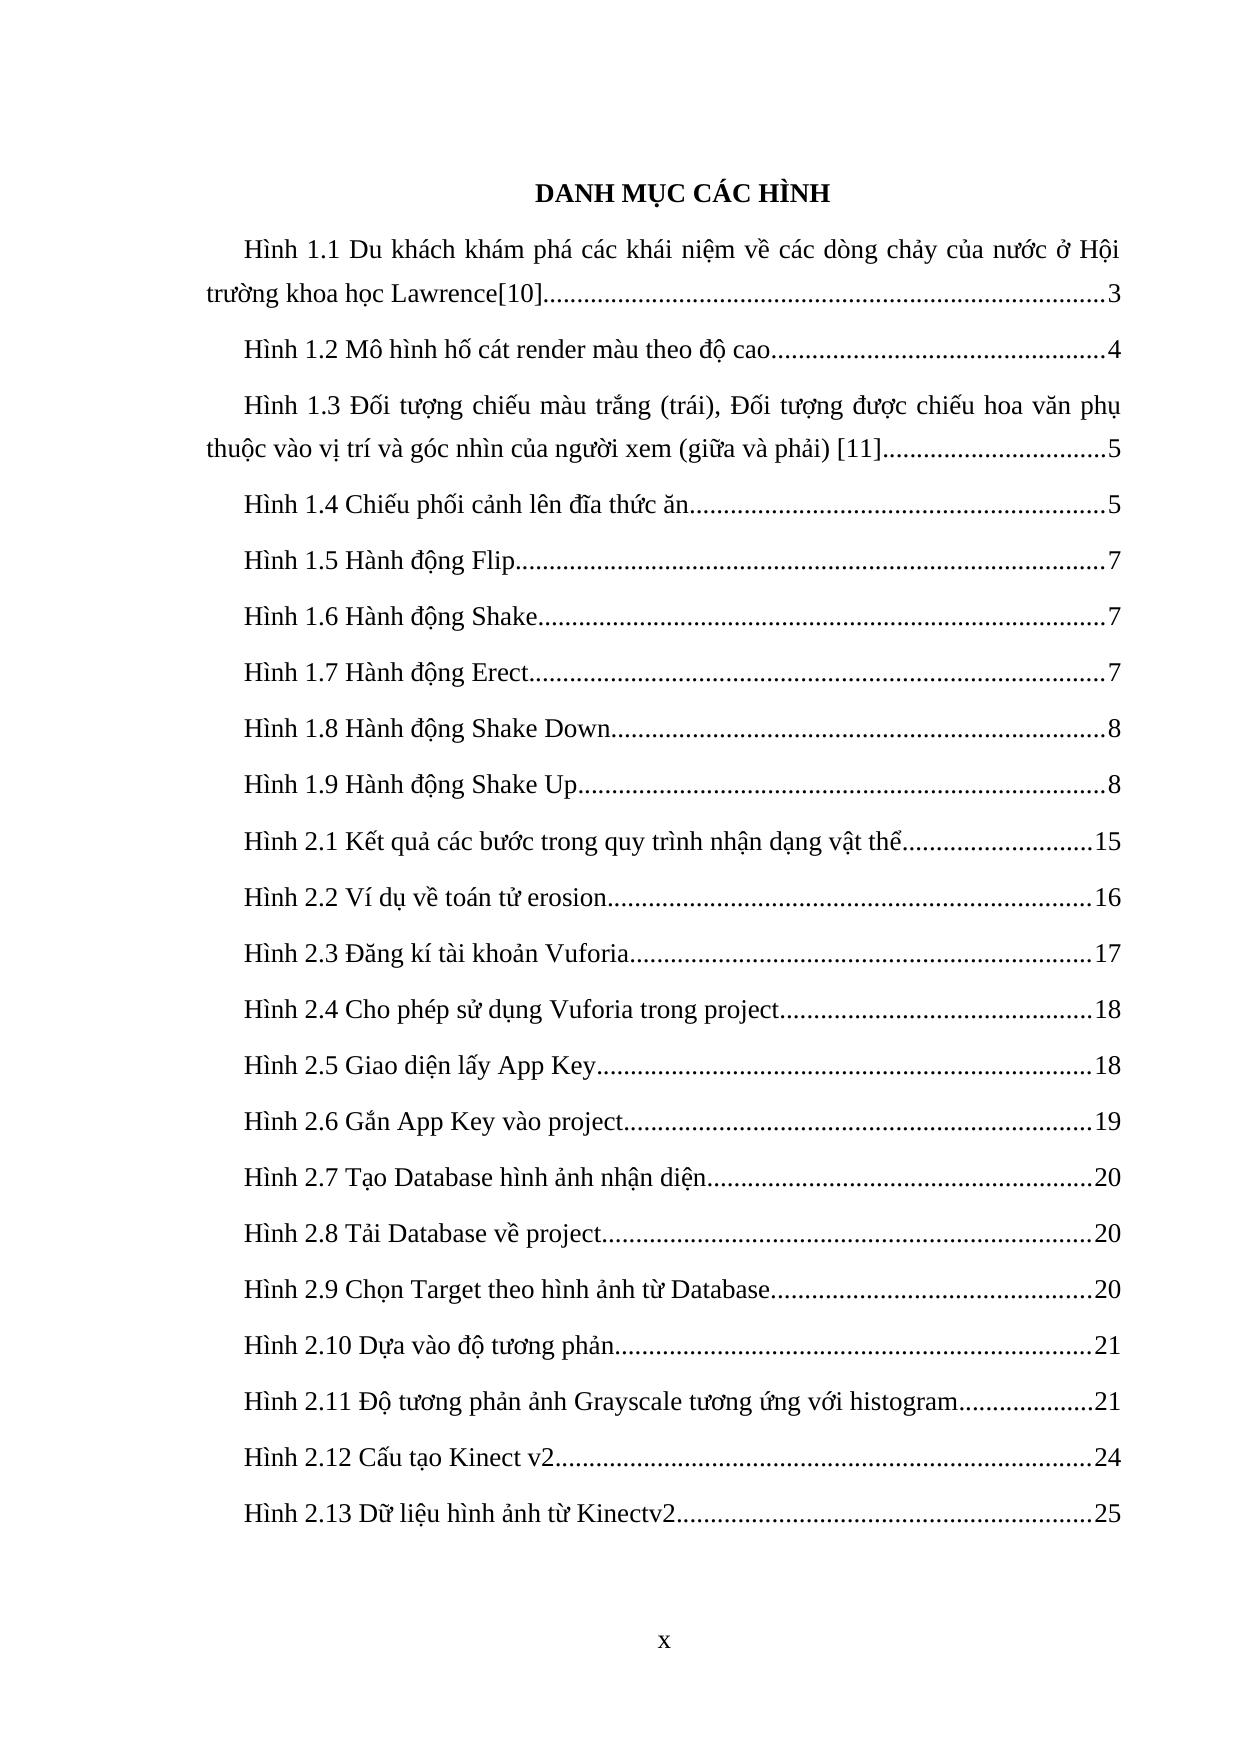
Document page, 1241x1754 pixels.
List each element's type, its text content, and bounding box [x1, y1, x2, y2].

text Hình 2.13 Dữ liệu hình ảnh từ Kinectv2 25 [206, 1497, 1122, 1528]
text Hình 2.7 Tạo Database hình ảnh nhận diện 20 [206, 1161, 1122, 1192]
text Hình 1.4 Chiếu phối cảnh lên đĩa thức ăn 5 [206, 488, 1122, 519]
text Hình 1.3 Đối tượng chiếu màu trắng (trái), Đối tượng được chiếu hoa văn phụ thuộc vào vị trí và góc nhìn của người xem (giữa và phải) [11] 5 [206, 389, 1122, 463]
text Hình 2.12 Cấu tạo Kinect v2 24 [206, 1441, 1122, 1472]
text Hình 1.8 Hành động Shake Down 8 [206, 713, 1122, 744]
text Hình 2.9 Chọn Target theo hình ảnh từ Database 20 [206, 1273, 1122, 1304]
text Hình 2.4 Cho phép sử dụng Vuforia trong project 18 [206, 993, 1122, 1024]
text Hình 2.6 Gắn App Key vào project 19 [206, 1105, 1122, 1136]
text Hình 1.5 Hành động Flip 7 [206, 544, 1122, 576]
text Hình 2.5 Giao diện lấy App Key 18 [206, 1049, 1122, 1080]
text Hình 1.6 Hành động Shake 7 [206, 601, 1122, 632]
title DANH MỤC CÁC HÌNH [206, 177, 1122, 208]
text Hình 2.2 Ví dụ về toán tử erosion 16 [206, 881, 1122, 912]
text Hình 2.10 Dựa vào độ tương phản 21 [206, 1329, 1122, 1360]
text Hình 1.7 Hành động Erect 7 [206, 657, 1122, 688]
text Hình 2.8 Tải Database về project 20 [206, 1217, 1122, 1248]
text Hình 2.3 Đăng kí tài khoản Vuforia 17 [206, 937, 1122, 968]
text Hình 1.2 Mô hình hố cát render màu theo độ cao 4 [206, 333, 1122, 364]
text Hình 2.1 Kết quả các bước trong quy trình nhận dạng vật thể 15 [206, 825, 1122, 856]
text Hình 1.9 Hành động Shake Up 8 [206, 769, 1122, 800]
text Hình 1.1 Du khách khám phá các khái niệm về các dòng chảy của nước ở Hội trường khoa học Lawrence[10] 3 [206, 233, 1122, 308]
text Hình 2.11 Độ tương phản ảnh Grayscale tương ứng với histogram 21 [206, 1385, 1122, 1416]
